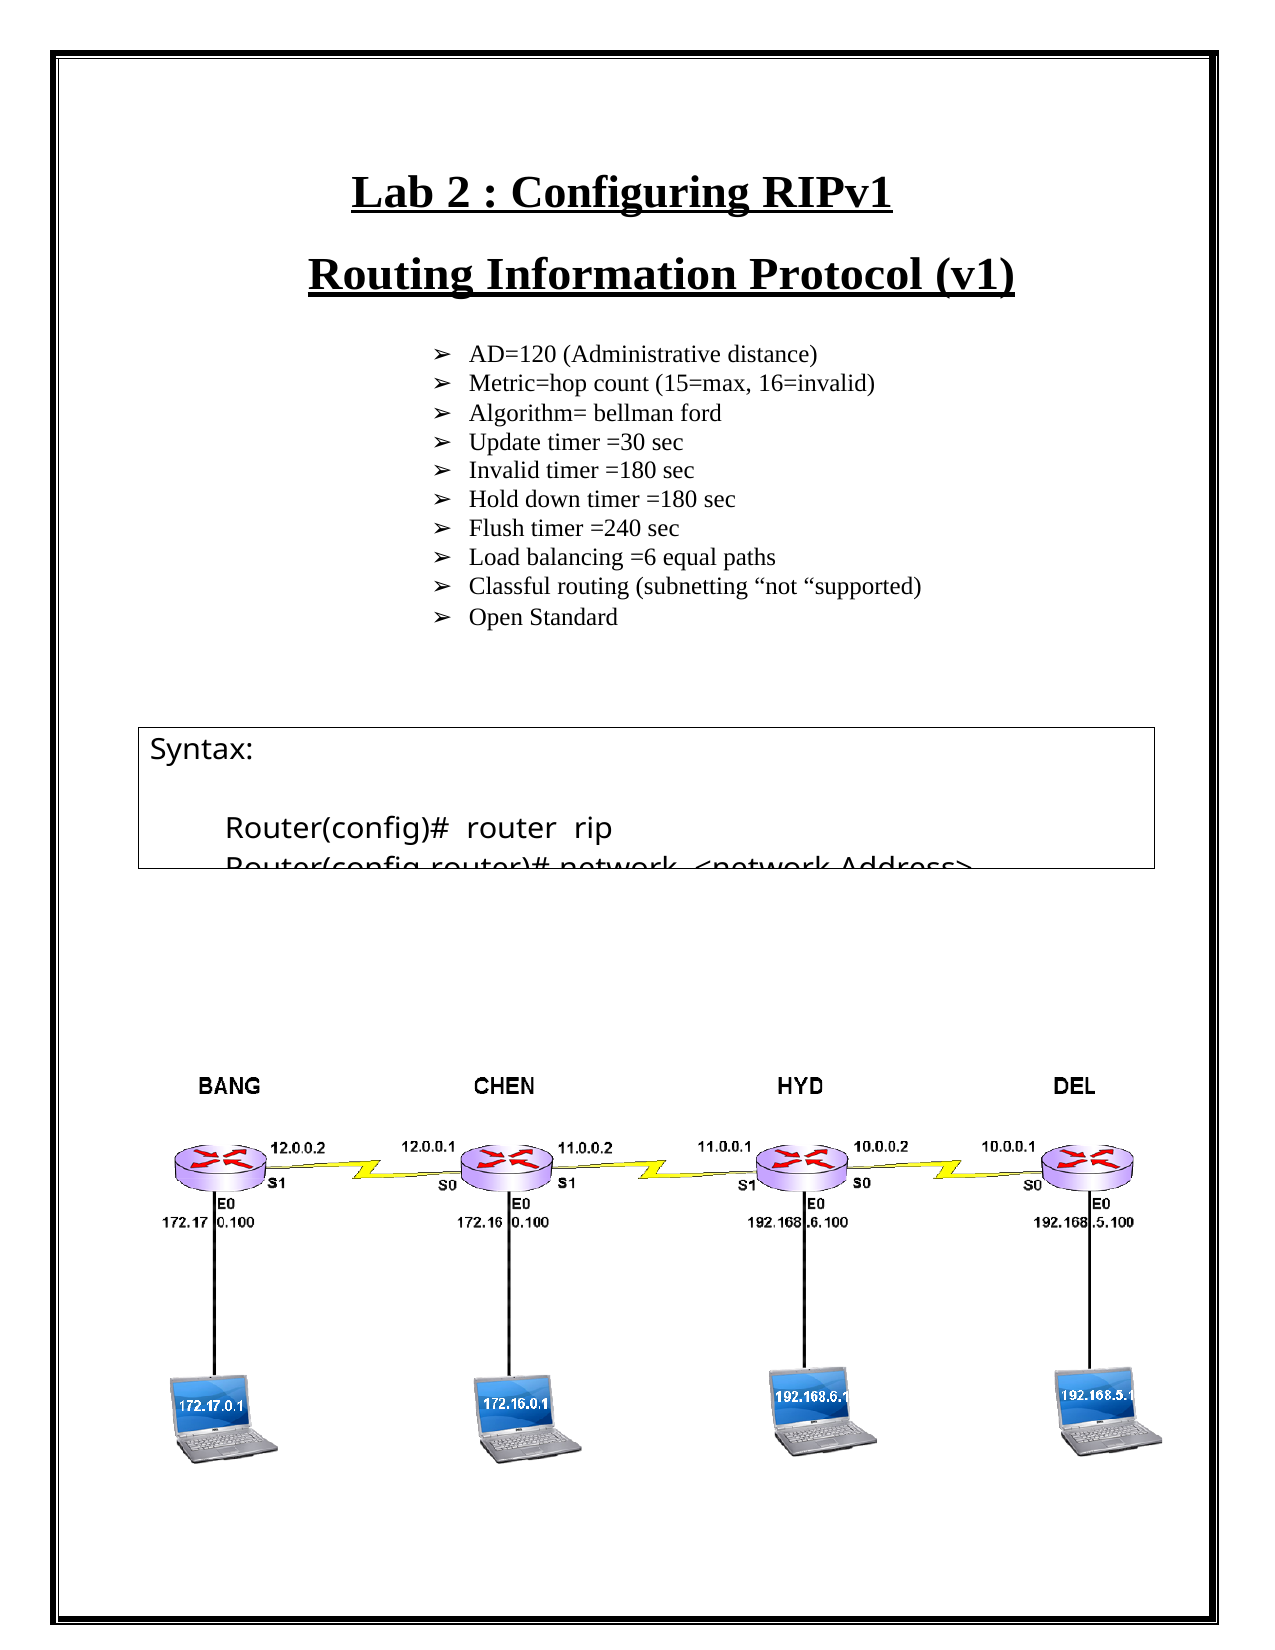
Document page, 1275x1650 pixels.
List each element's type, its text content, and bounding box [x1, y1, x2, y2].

list Hold down timer =180 sec [431, 485, 1209, 514]
picture [778, 1077, 823, 1094]
picture [162, 1141, 1163, 1464]
list Metric=hop count (15=max, 16=invalid) [431, 368, 1209, 398]
list Flush timer =240 sec [431, 514, 1209, 543]
picture [199, 1077, 260, 1094]
list Open Standard [431, 601, 1209, 631]
list Load balancing =6 equal paths [431, 543, 1209, 572]
list Classful routing (subnetting “not “supported) [431, 572, 1209, 601]
picture [474, 1077, 534, 1094]
picture [1054, 1077, 1095, 1094]
list Invalid timer =180 sec [431, 456, 1209, 485]
subtitle Routing Information Protocol (v1) [127, 247, 1117, 299]
list AD=120 (Administrative distance) [431, 338, 1209, 368]
list Update timer =30 sec [431, 427, 1209, 456]
list Algorithm= bellman ford [431, 398, 1209, 427]
subtitle Lab 2 : Configuring RIPv1 [127, 164, 1117, 217]
